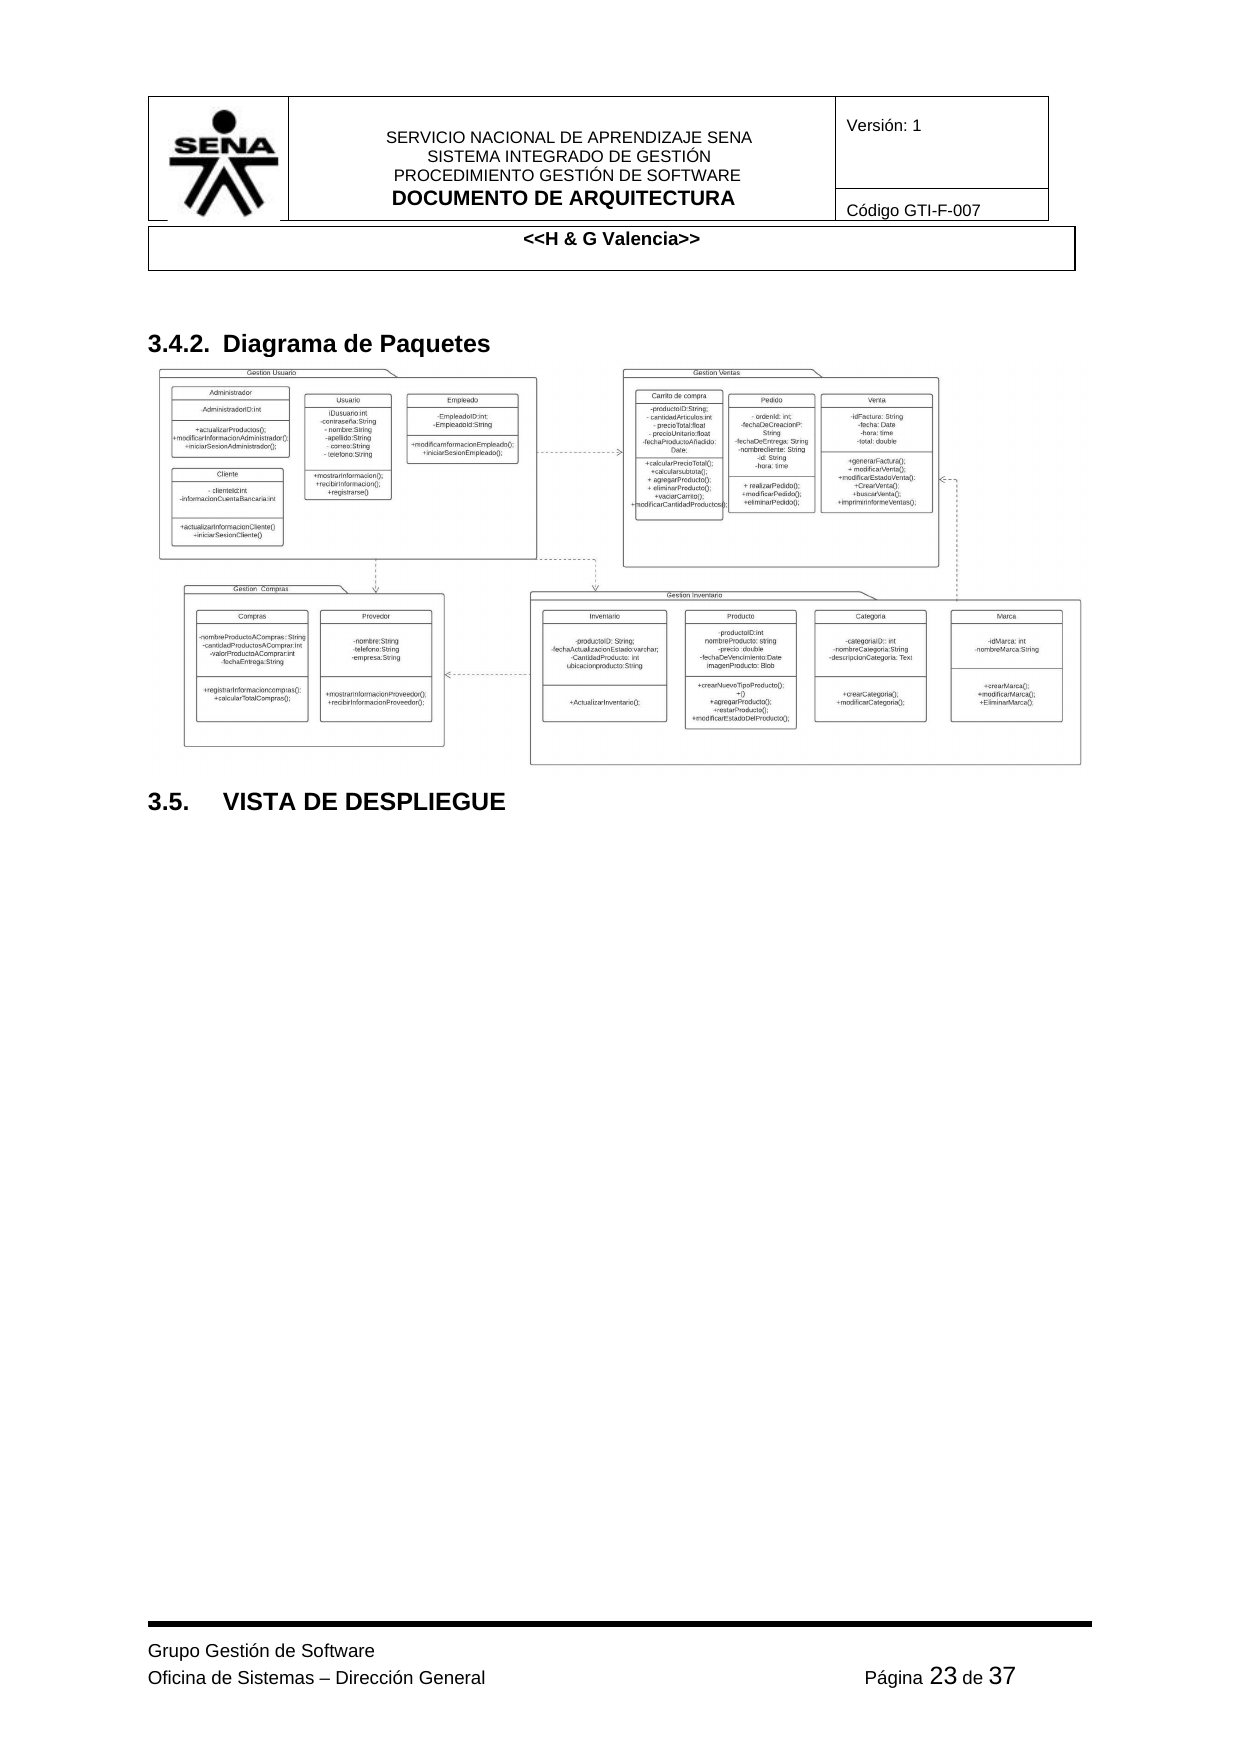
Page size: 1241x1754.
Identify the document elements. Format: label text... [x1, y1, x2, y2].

subtitle Diagrama de Paquetes [148, 329, 1092, 357]
picture [147, 357, 1093, 777]
subtitle VISTA DE DESPLIEGUE [148, 787, 1092, 816]
picture [167, 106, 281, 221]
